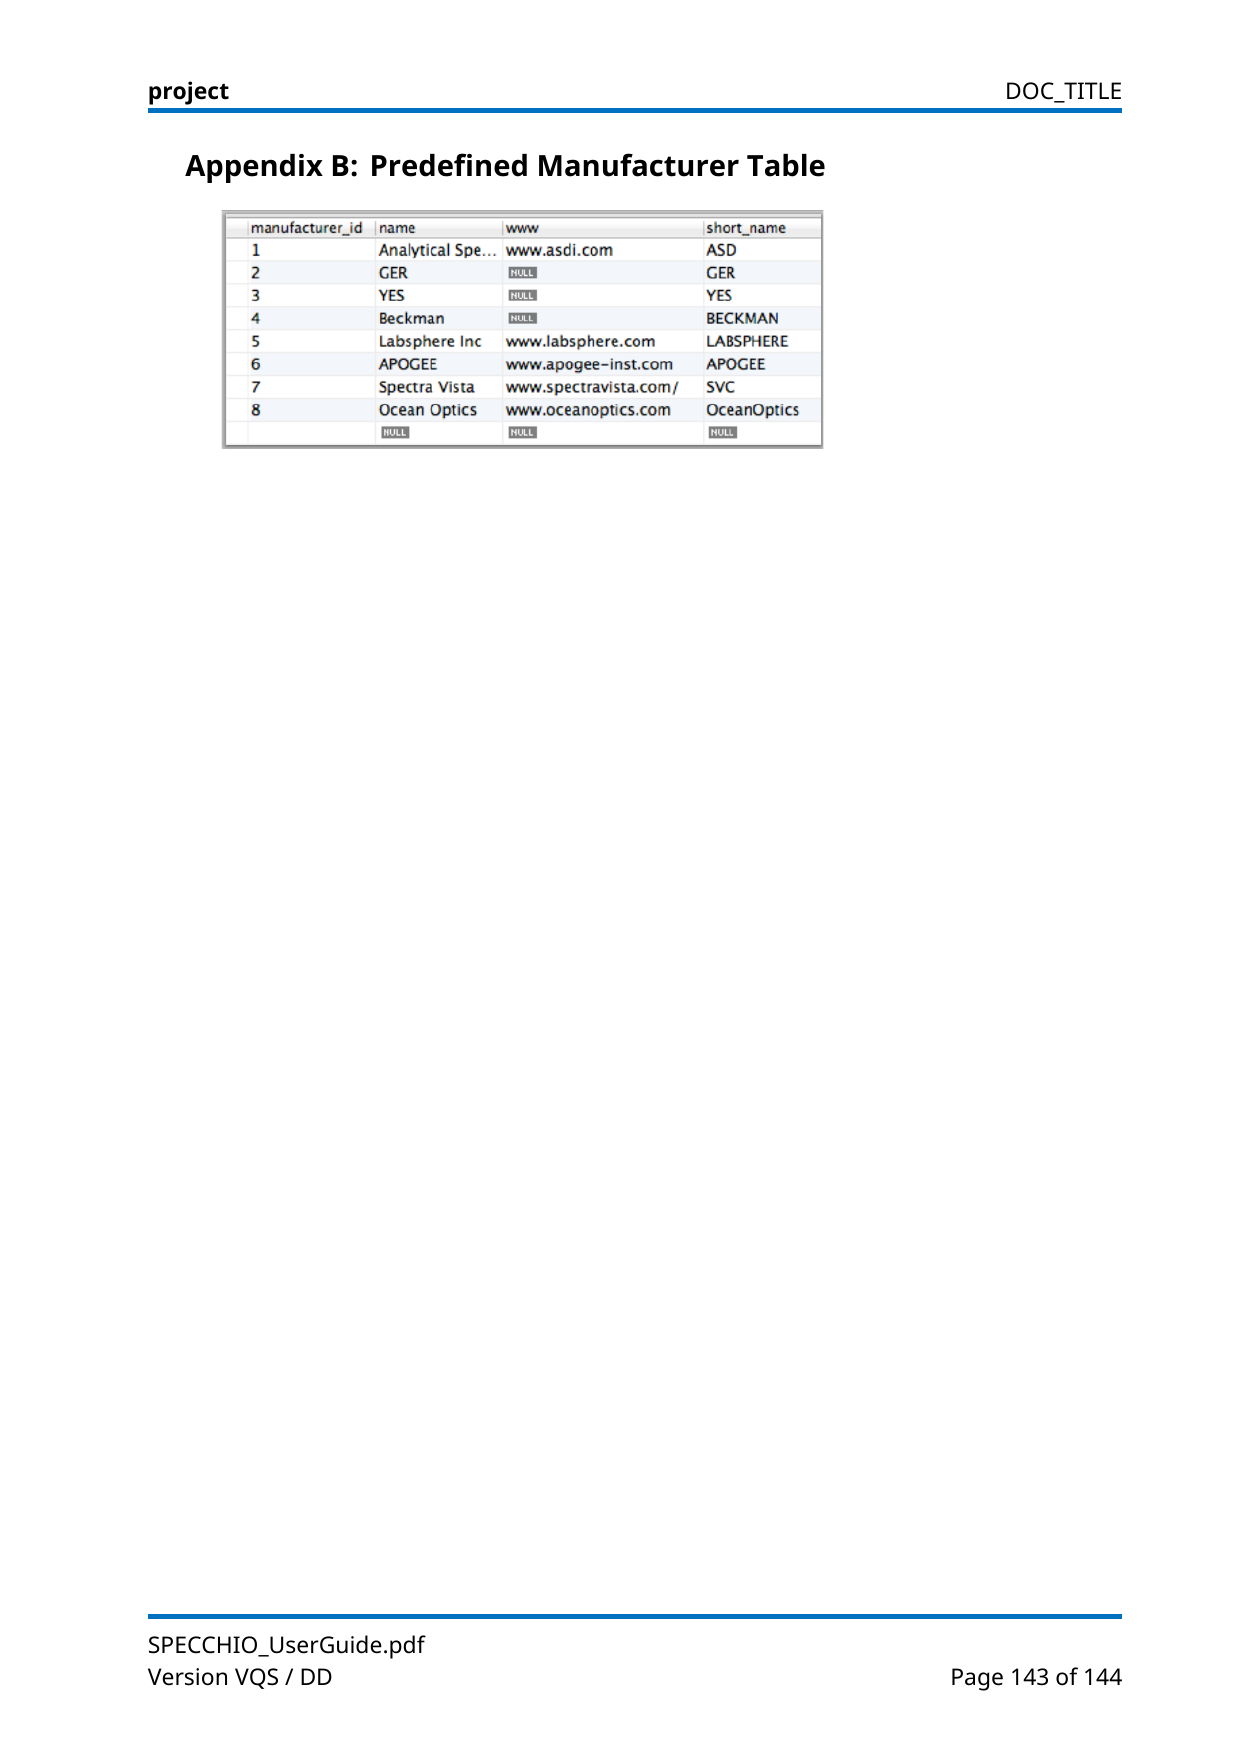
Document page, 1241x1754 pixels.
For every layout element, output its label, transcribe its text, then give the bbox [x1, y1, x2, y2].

text Predefined Manufacturer Table [185, 145, 1122, 185]
picture [221, 210, 824, 449]
